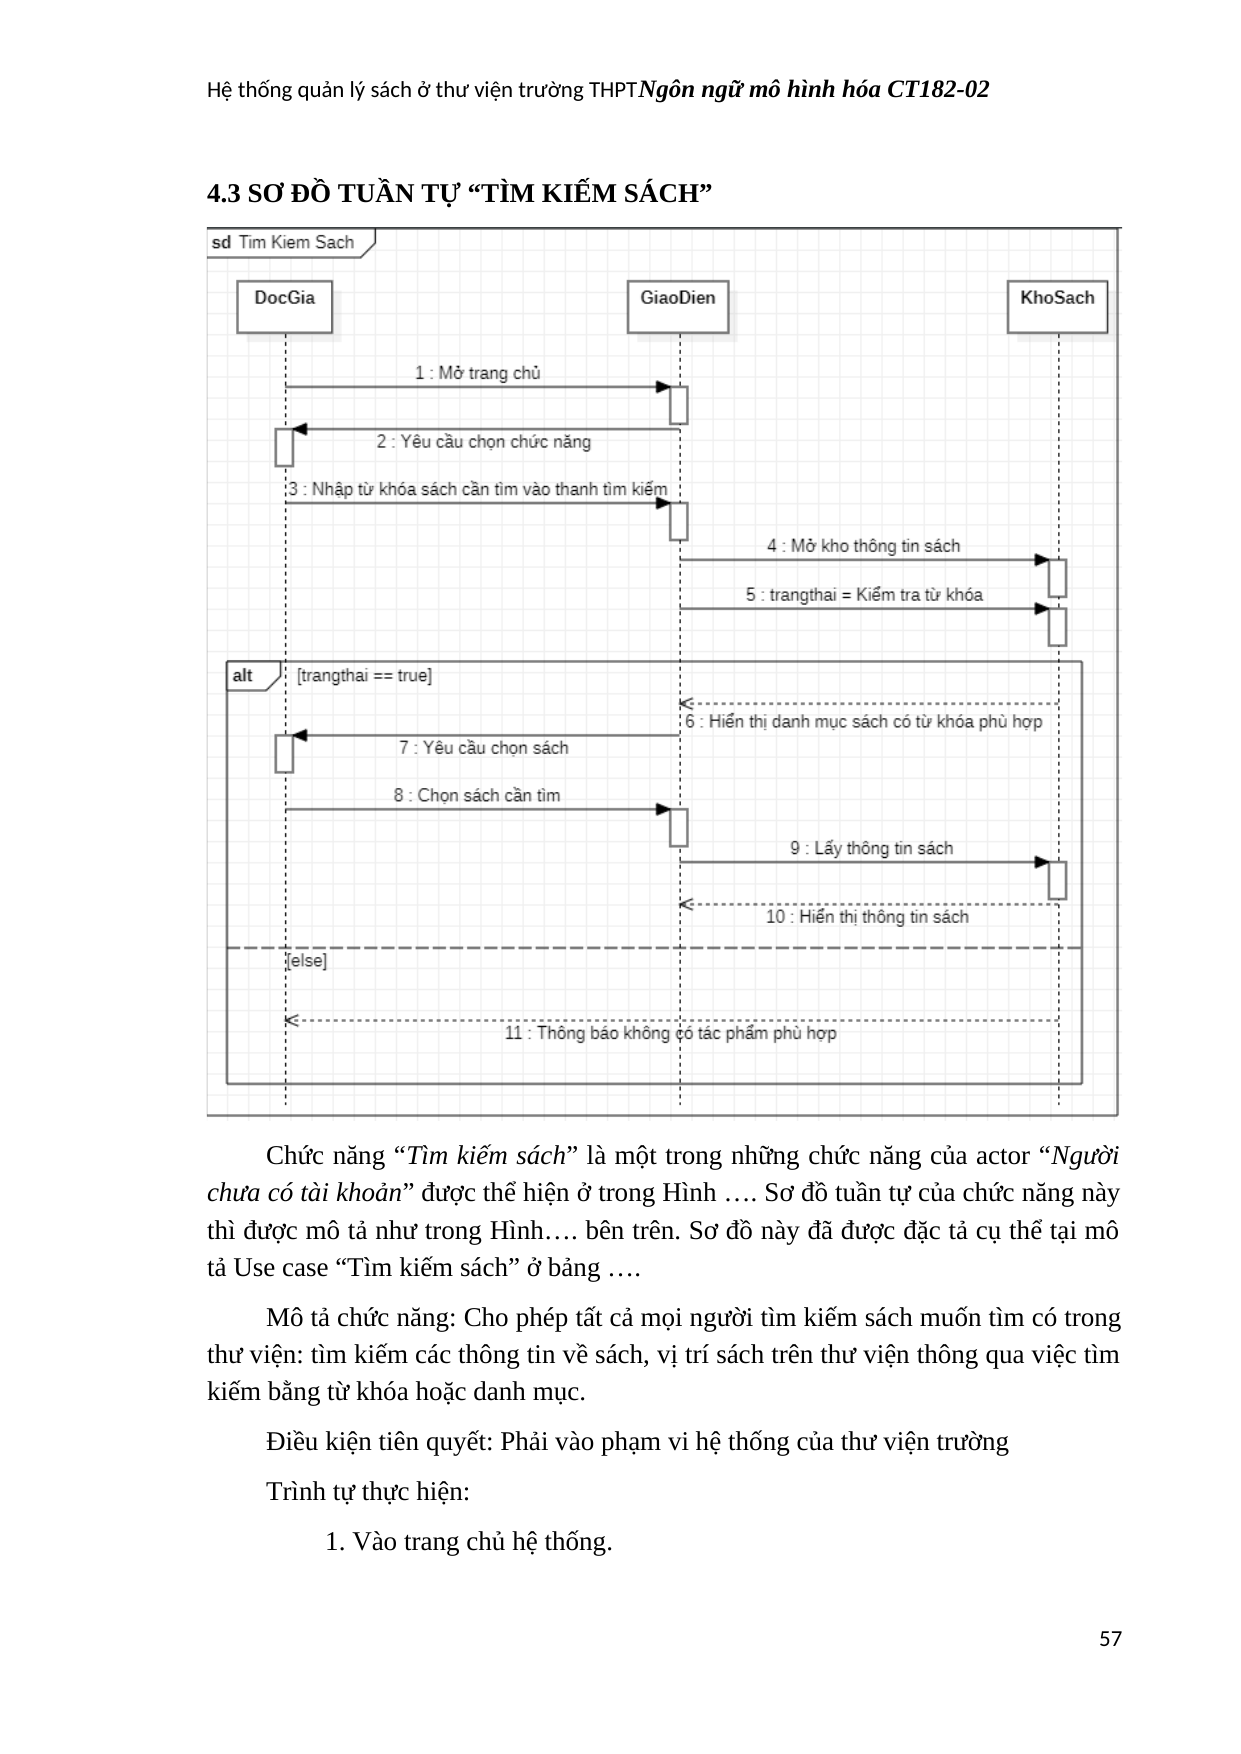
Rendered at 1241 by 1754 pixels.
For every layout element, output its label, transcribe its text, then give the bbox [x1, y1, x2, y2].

text Điều kiện tiên quyết: Phải vào phạm vi hệ thống của thư viện trường [207, 1425, 1122, 1456]
text Mô tả chức năng: Cho phép tất cả mọi người tìm kiếm sách muốn tìm có trong thư viện: tìm kiếm các thông tin về sách, vị trí sách trên thư viện thông qua việc tìm kiếm bằng từ khóa hoặc danh mục. [207, 1301, 1122, 1407]
picture [206, 227, 1123, 1121]
text 1. Vào trang chủ hệ thống. [207, 1525, 1122, 1556]
text Trình tự thực hiện: [207, 1475, 1122, 1506]
subtitle 4.3 SƠ ĐỒ TUẦN TỰ “TÌM KIẾM SÁCH” [207, 177, 1122, 208]
text Chức năng “Tìm kiếm sách” là một trong những chức năng của actor “Người chưa có tài khoản” được thể hiện ở trong Hình …. Sơ đồ tuần tự của chức năng này thì được mô tả như trong Hình…. bên trên. Sơ đồ này đã được đặc tả cụ thể tại mô tả Use case “Tìm kiếm sách” ở bảng …. [207, 1139, 1122, 1282]
